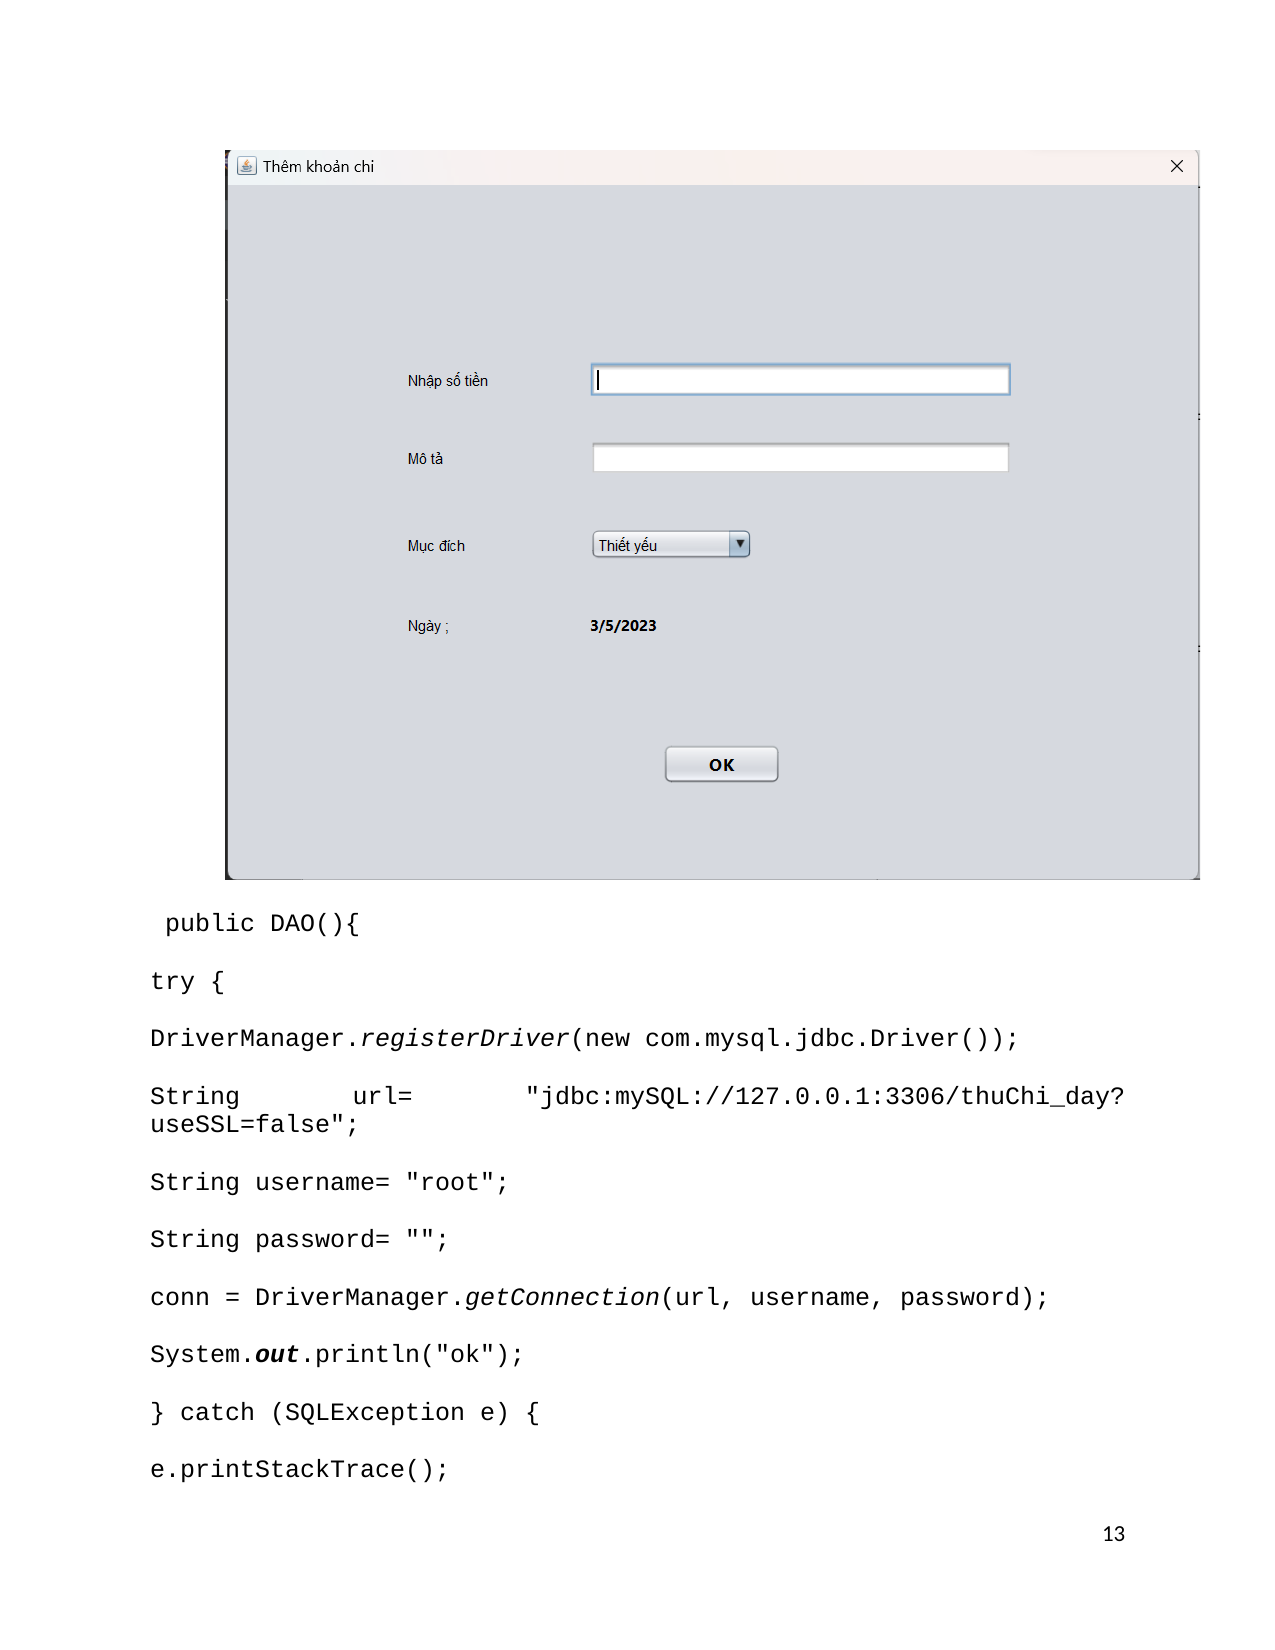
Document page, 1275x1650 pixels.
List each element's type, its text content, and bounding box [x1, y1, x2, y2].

text conn = DriverManager.getConnection(url, username, password); [150, 1284, 1125, 1312]
text } catch (SQLException e) { [150, 1399, 1125, 1427]
text DriverManager.registerDriver(new com.mysql.jdbc.Driver()); [150, 1026, 1125, 1054]
text String username= "root"; [150, 1169, 1125, 1197]
text e.printStackTrace(); [150, 1457, 1125, 1485]
text String url= "jdbc:mySQL://127.0.0.1:3306/thuChi_day?useSSL=false"; [150, 1083, 1125, 1140]
text try { [150, 968, 1125, 997]
text System.out.println("ok"); [150, 1342, 1125, 1370]
text String password= ""; [150, 1227, 1125, 1255]
picture [225, 150, 1200, 880]
text public DAO(){ [150, 911, 1125, 939]
